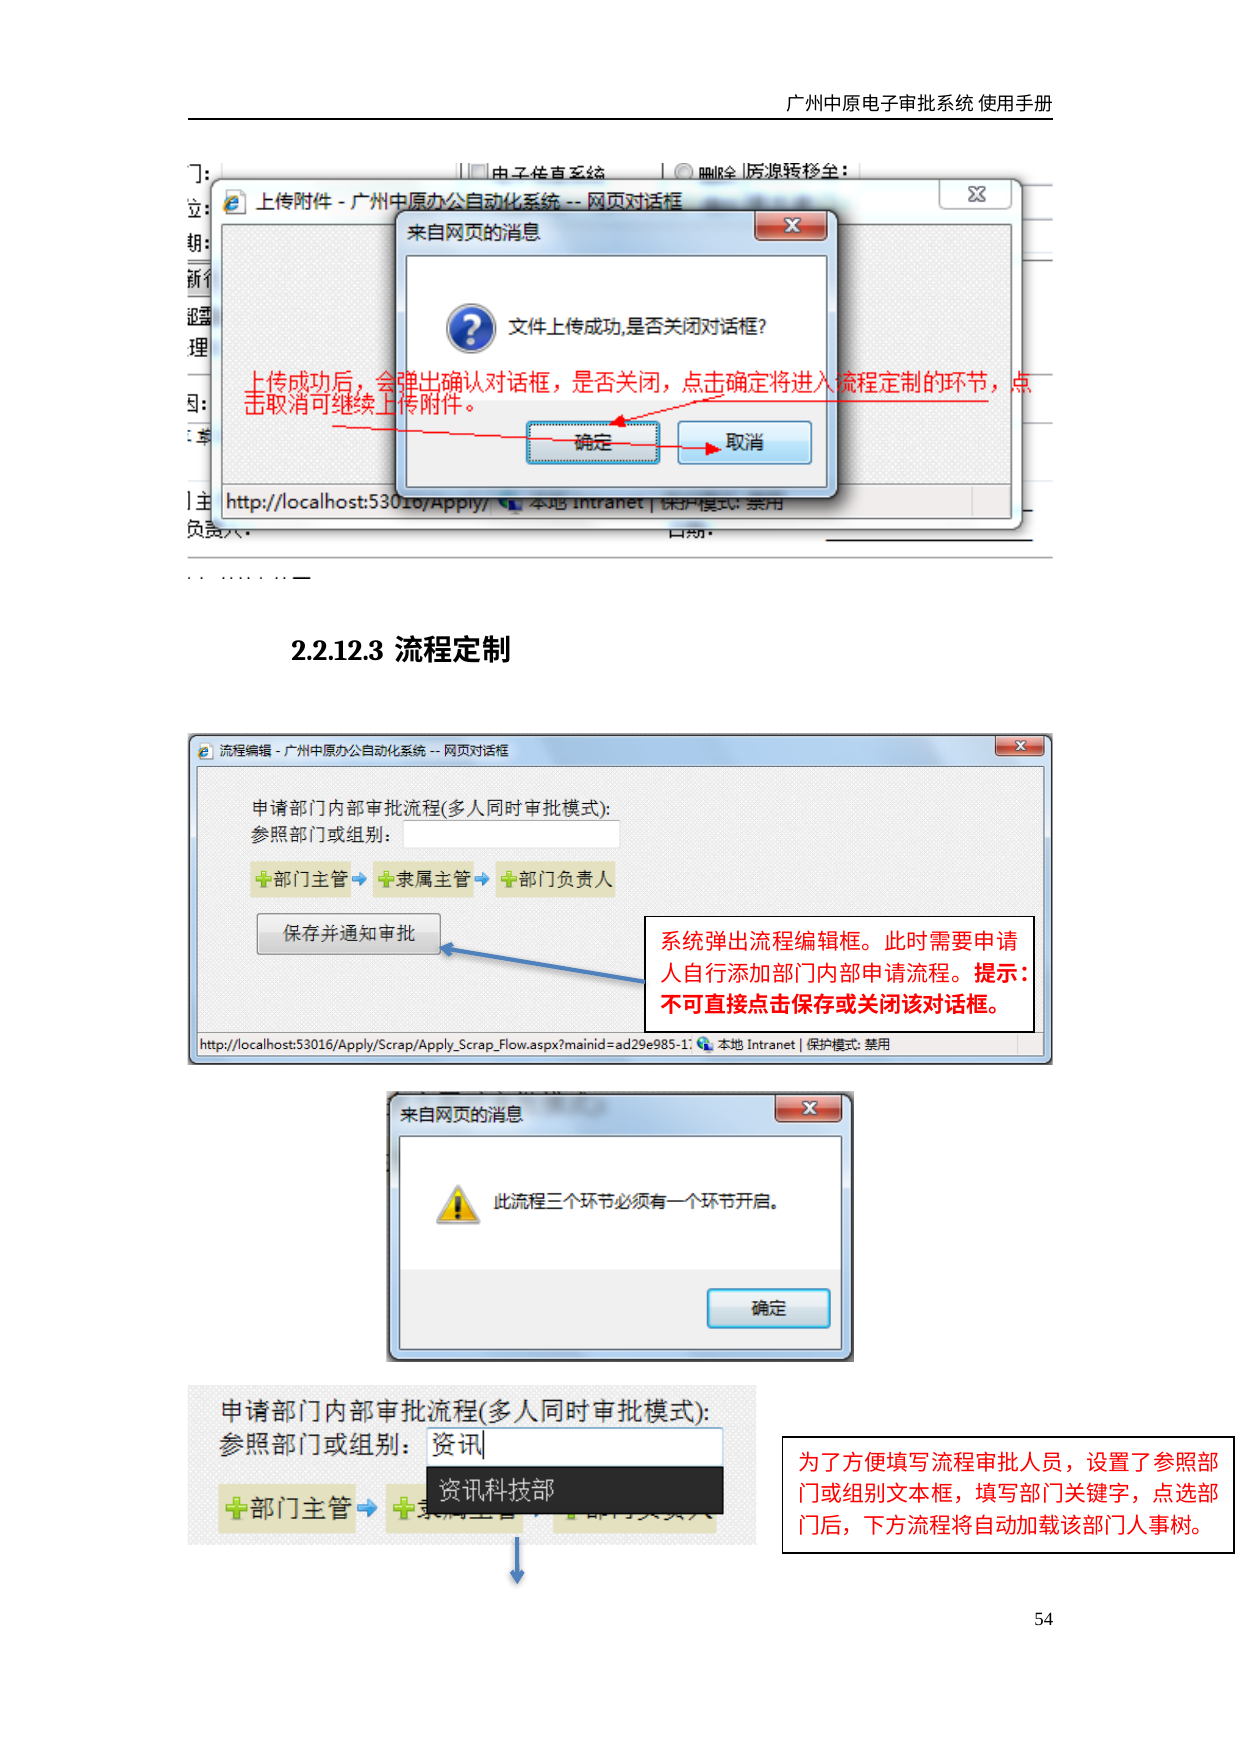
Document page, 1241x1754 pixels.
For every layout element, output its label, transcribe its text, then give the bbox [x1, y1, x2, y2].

picture [386, 1091, 854, 1362]
picture [187, 733, 1053, 1065]
picture [187, 1385, 757, 1545]
subtitle 流程定制 [291, 615, 1053, 680]
picture [187, 163, 1053, 579]
